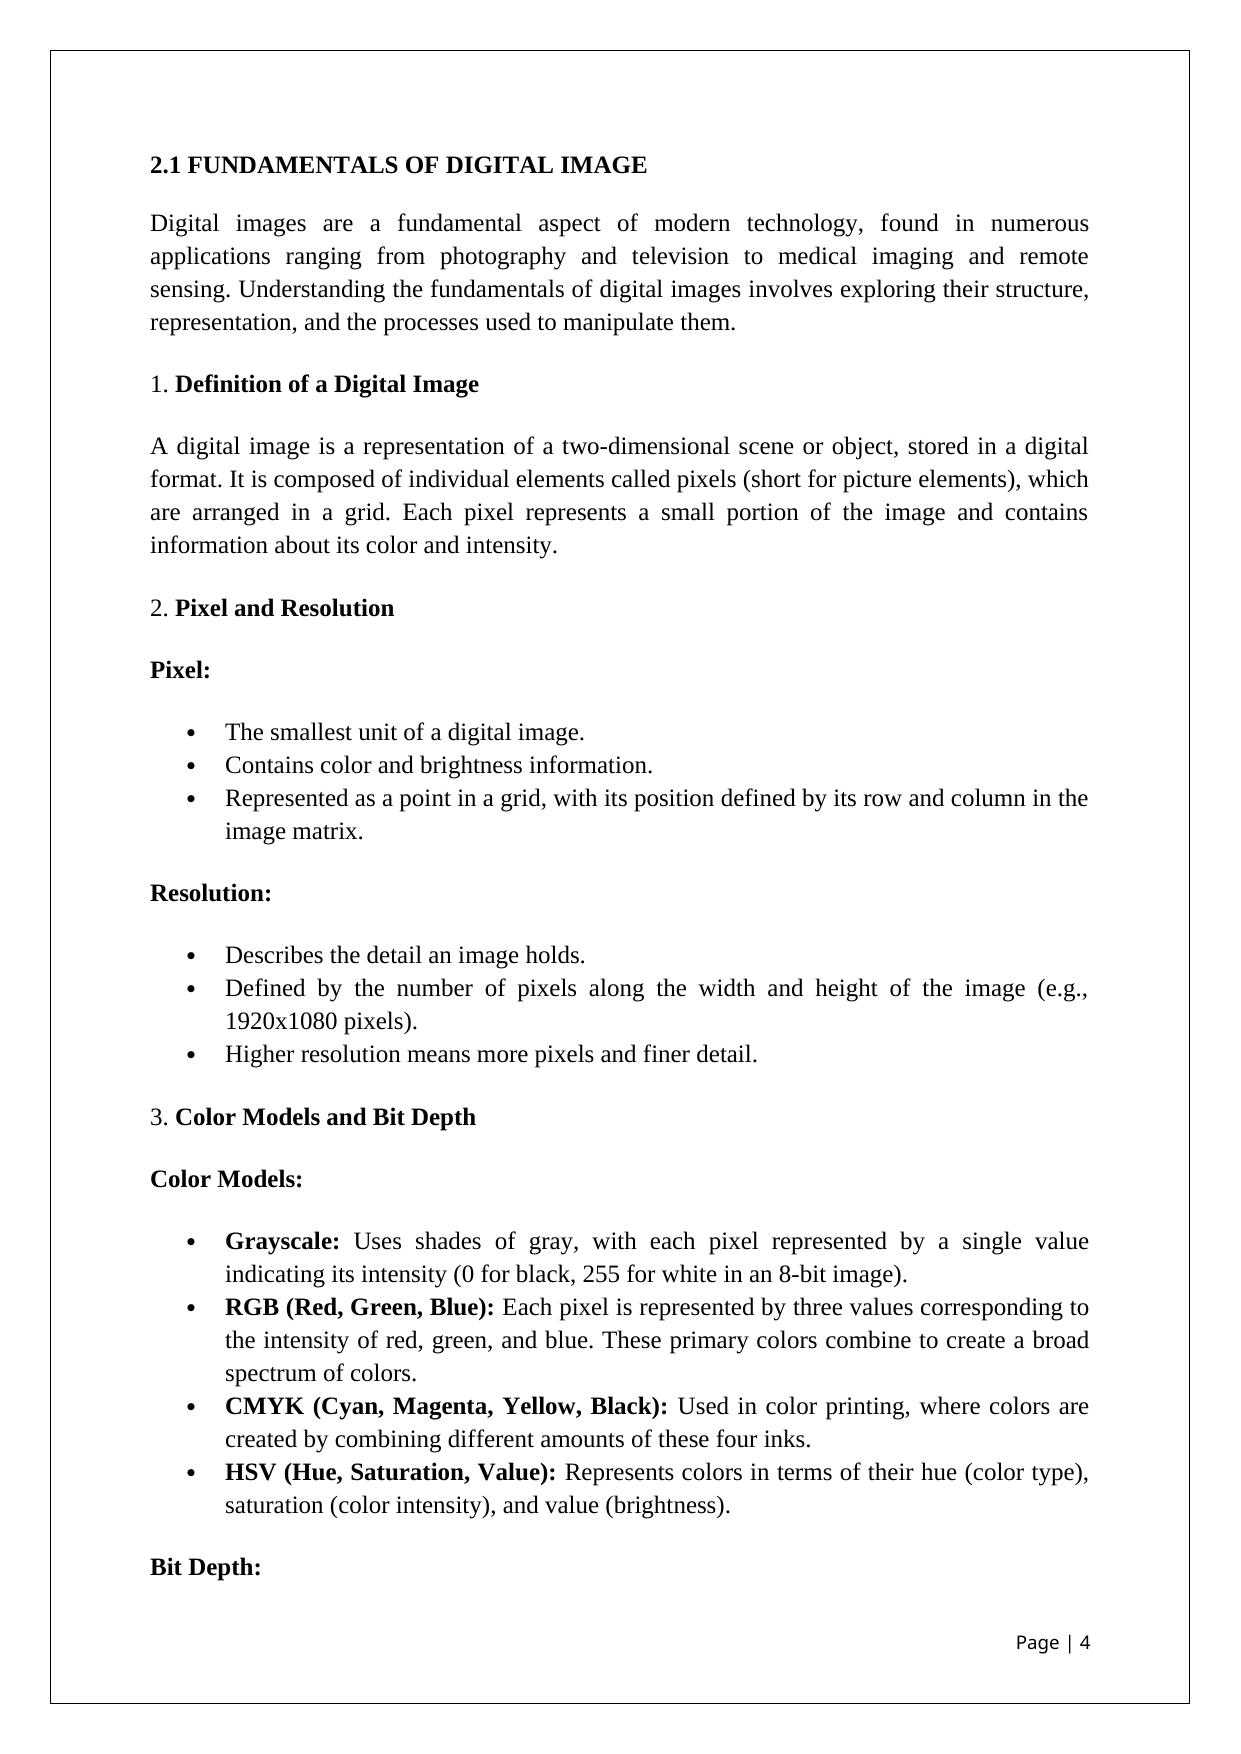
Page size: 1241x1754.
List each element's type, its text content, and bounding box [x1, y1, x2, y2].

subtitle 1. Definition of a Digital Image [150, 369, 1090, 398]
subtitle 3. Color Models and Bit Depth [150, 1102, 1090, 1130]
list Contains color and brightness information. [187, 750, 1090, 779]
list HSV (Hue, Saturation, Value): Represents colors in terms of their hue (color type), saturation (color intensity), and value (brightness). [187, 1457, 1090, 1519]
list RGB (Red, Green, Blue): Each pixel is represented by three values corresponding to the intensity of red, green, and blue. These primary colors combine to create a broad spectrum of colors. [187, 1292, 1090, 1387]
text Resolution: [150, 878, 1090, 907]
text 2.1 FUNDAMENTALS OF DIGITAL IMAGE [150, 150, 1090, 179]
subtitle 2. Pixel and Resolution [150, 593, 1090, 621]
list Describes the detail an image holds. [187, 940, 1090, 969]
text Digital images are a fundamental aspect of modern technology, found in numerous applications ranging from photography and television to medical imaging and remote sensing. Understanding the fundamentals of digital images involves exploring their structure, representation, and the processes used to manipulate them. [150, 208, 1090, 336]
list Represented as a point in a grid, with its position defined by its row and column in the image matrix. [187, 783, 1090, 845]
list The smallest unit of a digital image. [187, 717, 1090, 746]
text Pixel: [150, 655, 1090, 683]
text A digital image is a representation of a two-dimensional scene or object, stored in a digital format. It is composed of individual elements called pixels (short for picture elements), which are arranged in a grid. Each pixel represents a small portion of the image and contains information about its color and intensity. [150, 431, 1090, 559]
text Bit Depth: [150, 1552, 1090, 1581]
list CMYK (Cyan, Magenta, Yellow, Black): Used in color printing, where colors are created by combining different amounts of these four inks. [187, 1391, 1090, 1453]
list Defined by the number of pixels along the width and height of the image (e.g., 1920x1080 pixels). [187, 973, 1090, 1035]
list Higher resolution means more pixels and finer detail. [187, 1039, 1090, 1068]
text Color Models: [150, 1164, 1090, 1193]
list Grayscale: Uses shades of gray, with each pixel represented by a single value indicating its intensity (0 for black, 255 for white in an 8-bit image). [187, 1226, 1090, 1288]
